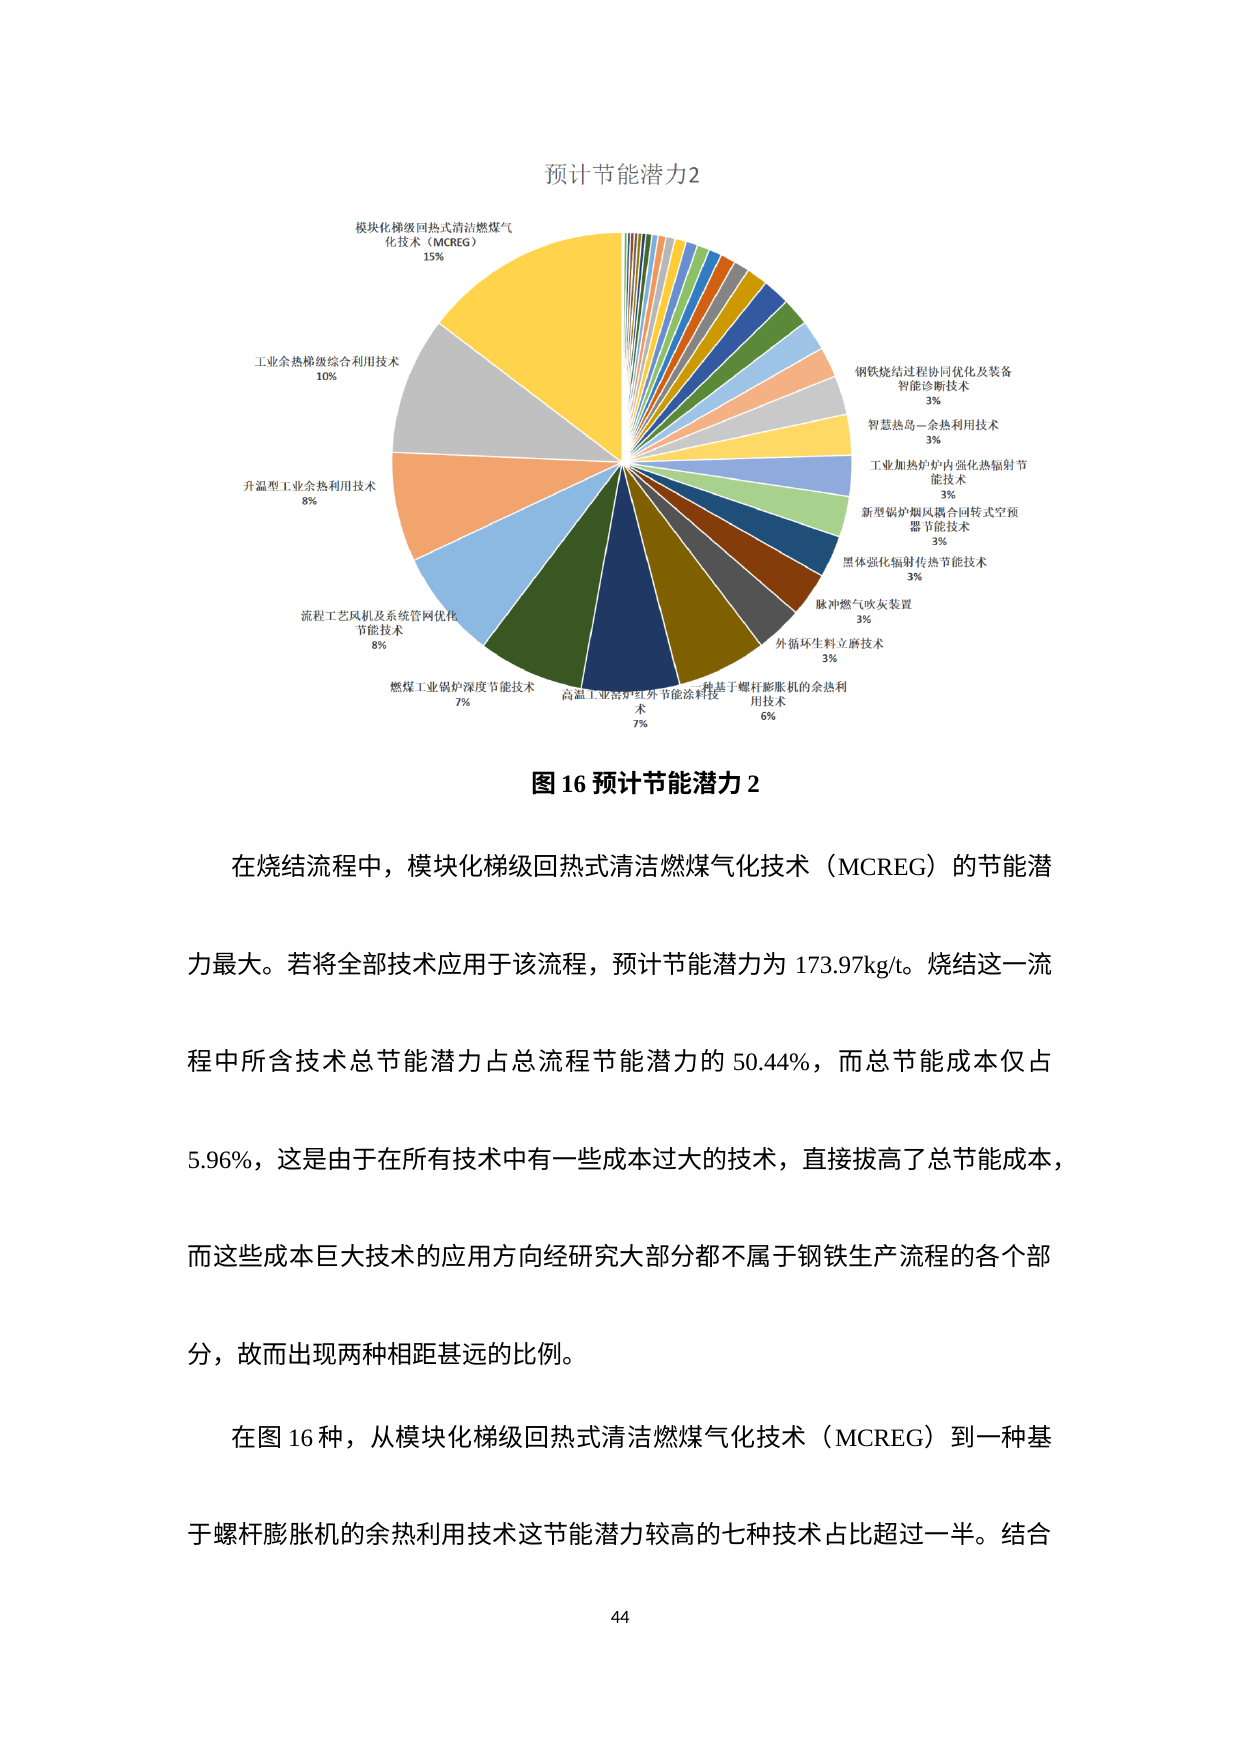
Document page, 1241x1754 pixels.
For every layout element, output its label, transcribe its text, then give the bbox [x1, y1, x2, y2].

text 在烧结流程中，模块化梯级回热式清洁燃煤气化技术（MCREG）的节能潜力最大。若将全部技术应用于该流程，预计节能潜力为173.97kg/t。烧结这一流程中所含技术总节能潜力占总流程节能潜力的50.44%，而总节能成本仅占5.96%，这是由于在所有技术中有一些成本过大的技术，直接拔高了总节能成本，而这些成本巨大技术的应用方向经研究大部分都不属于钢铁生产流程的各个部分，故而出现两种相距甚远的比例。 [187, 832, 1053, 1385]
text 图16 预计节能潜力2 [187, 749, 1053, 814]
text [187, 1403, 1053, 1566]
picture [187, 156, 1050, 729]
